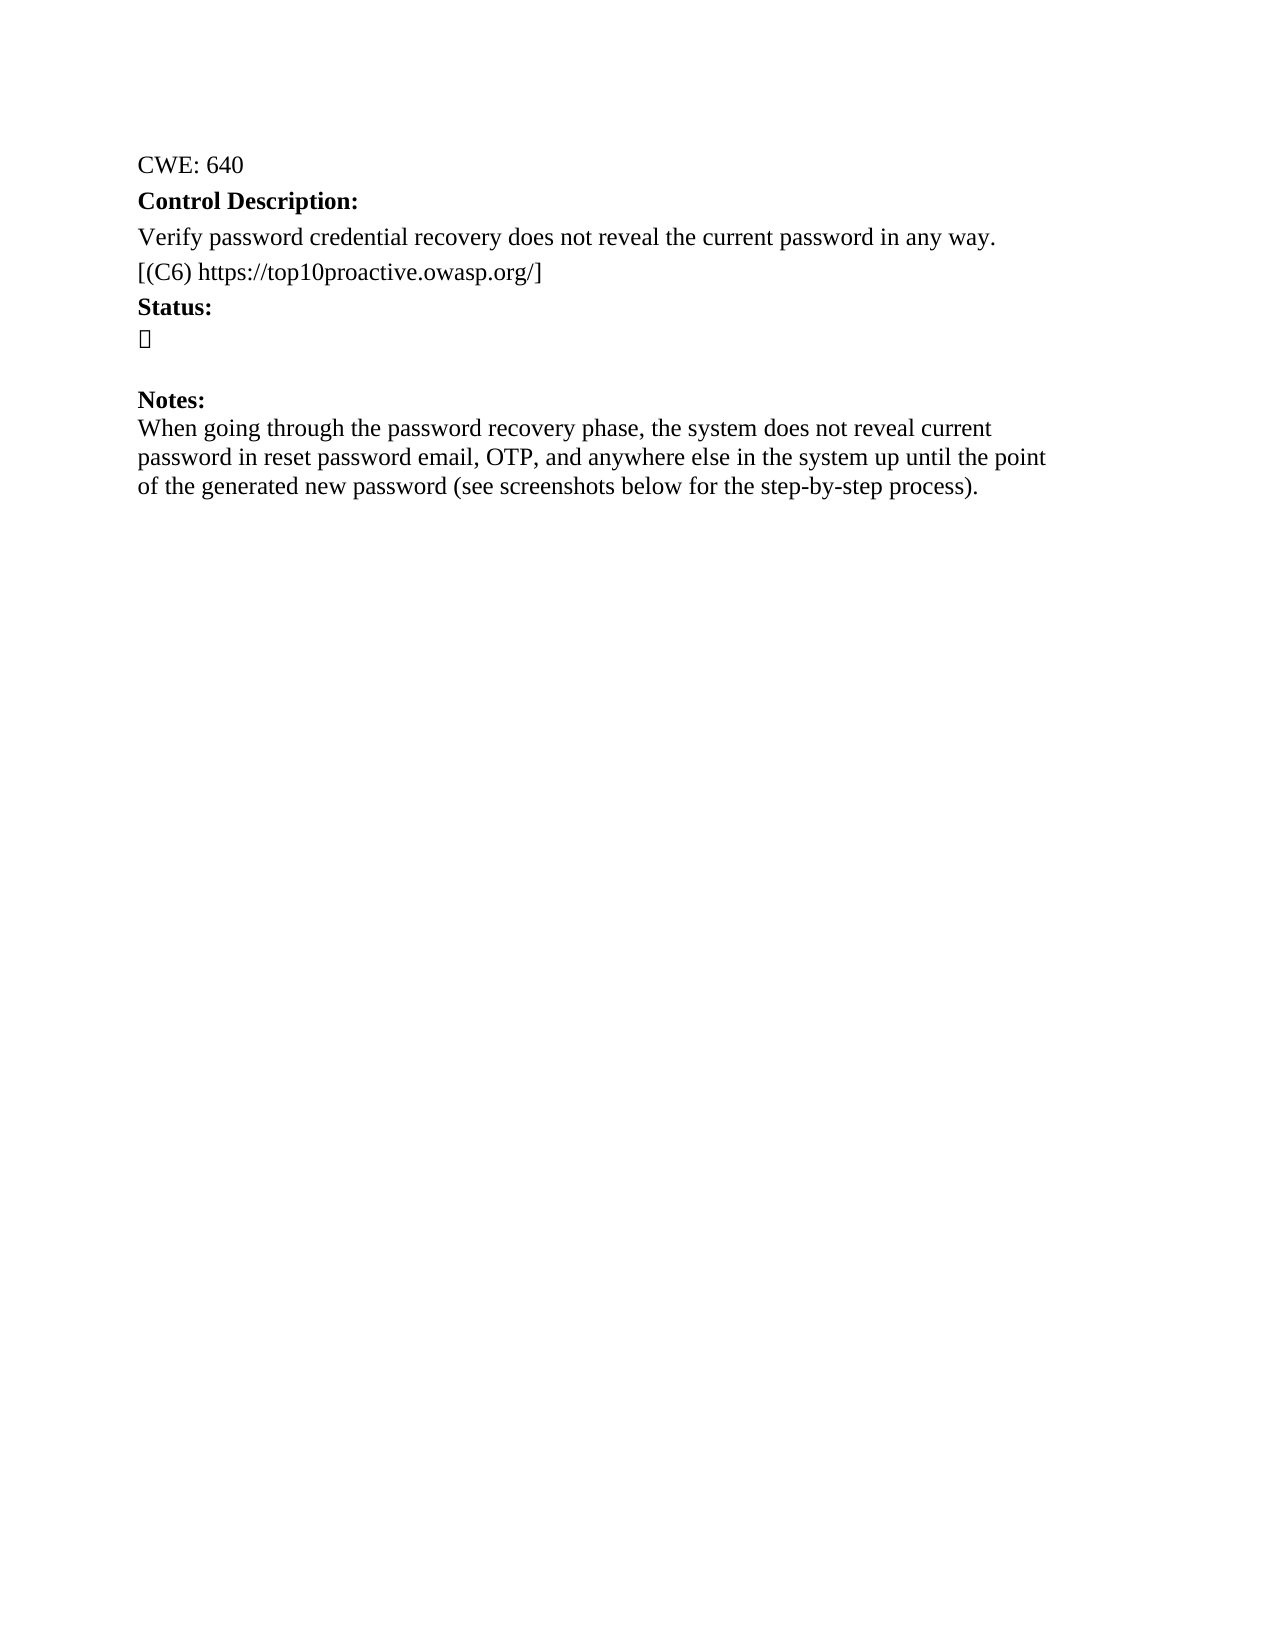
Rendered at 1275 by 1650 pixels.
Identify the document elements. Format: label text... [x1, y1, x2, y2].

subtitle Control Description: [137, 186, 1047, 214]
text Notes: [137, 385, 1047, 413]
text When going through the password recovery phase, the system does not reveal current password in reset password email, OTP, and anywhere else in the system up until the point of the generated new password (see screenshots below for the step-by-step process). [137, 413, 1047, 500]
text Verify password credential recovery does not reveal the current password in any way. [(C6) https://top10proactive.owasp.org/] [137, 222, 1047, 286]
subtitle Status: [137, 292, 1047, 321]
text CWE: 640 [137, 150, 1047, 179]
